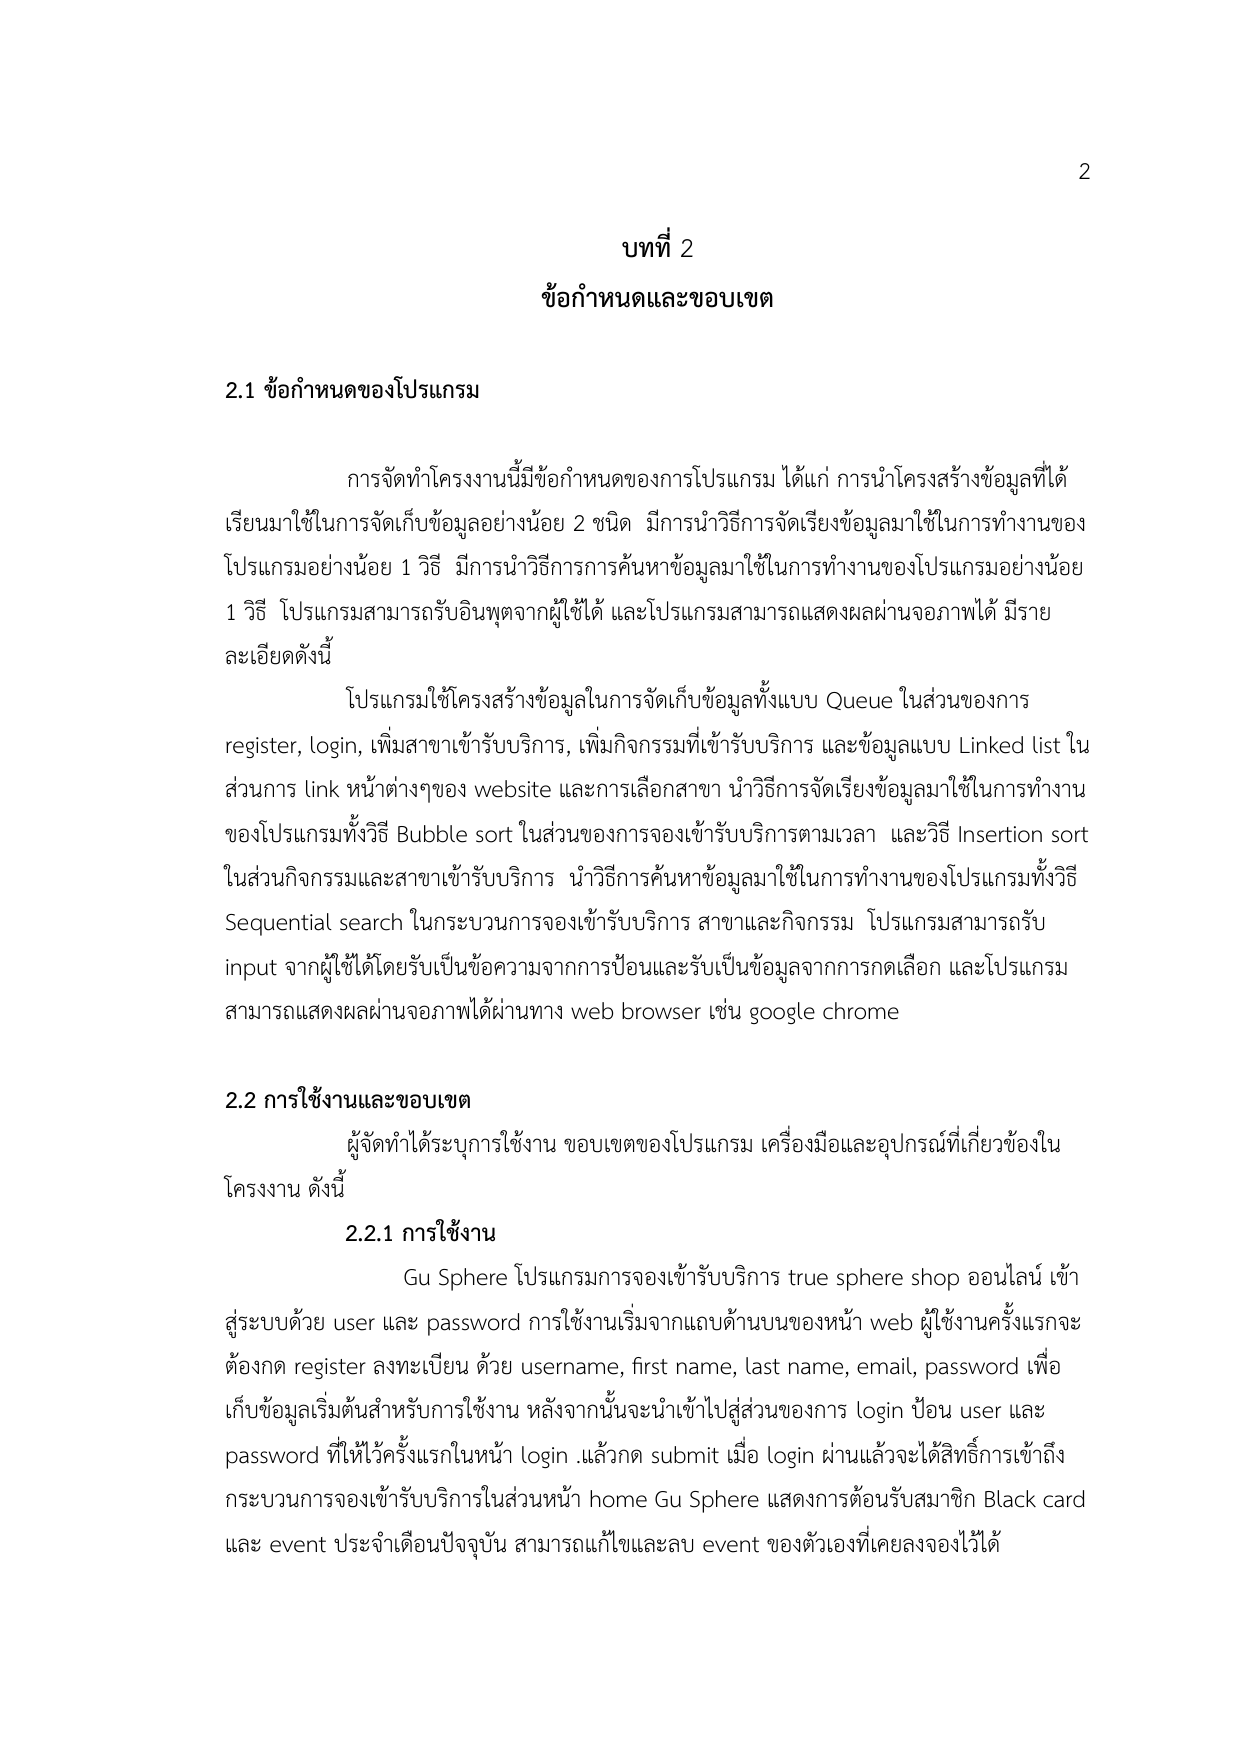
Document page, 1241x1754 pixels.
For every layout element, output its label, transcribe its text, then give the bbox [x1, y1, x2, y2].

text การจัดทำโครงงานนี้มีข้อกำหนดของการโปรแกรม ได้แก่ การนำโครงสร้างข้อมูลที่ได้เรียนมาใช้ในการจัดเก็บข้อมูลอย่างน้อย 2 ชนิด มีการนำวิธีการจัดเรียงข้อมูลมาใช้ในการทำงานของโปรแกรมอย่างน้อย 1 วิธี มีการนำวิธีการการค้นหาข้อมูลมาใช้ในการทำงานของโปรแกรมอย่างน้อย 1 วิธี โปรแกรมสามารถรับอินพุตจากผู้ใช้ได้ และโปรแกรมสามารถแสดงผลผ่านจอภาพได้ มีรายละเอียดดังนี้ [225, 458, 1090, 680]
subtitle 2.1 ข้อกำหนดของโปรแกรม [225, 369, 1090, 413]
text ผู้จัดทำได้ระบุการใช้งาน ขอบเขตของโปรแกรม เครื่องมือและอุปกรณ์ที่เกี่ยวข้องในโครงงาน ดังนี้ [225, 1123, 1090, 1212]
subtitle 2.2.1 การใช้งาน [225, 1212, 1090, 1257]
subtitle 2.2 การใช้งานและขอบเขต [225, 1079, 1090, 1123]
subtitle Gu Sphere โปรแกรมการจองเข้ารับบริการ true sphere shop ออนไลน์ เข้าสู่ระบบด้วย user และ password การใช้งานเริ่มจากแถบด้านบนของหน้า web ผู้ใช้งานครั้งแรกจะต้องกด register ลงทะเบียน ด้วย username, first name, last name, email, password เพื่อเก็บข้อมูลเริ่มต้นสำหรับการใช้งาน หลังจากนั้นจะนำเข้าไปสู่ส่วนของการ login ป้อน user และ password ที่ให้ไว้ครั้งแรกในหน้า login .แล้วกด submit เมื่อ login ผ่านแล้วจะได้สิทธิ์การเข้าถึงกระบวนการจองเข้ารับบริการในส่วนหน้า home Gu Sphere แสดงการต้อนรับสมาชิก Black card และ event ประจำเดือนปัจจุบัน สามารถแก้ไขและลบ event ของตัวเองที่เคยลงจองไว้ได้ [225, 1257, 1090, 1567]
subtitle ข้อกำหนดและขอบเขต [225, 225, 1090, 325]
text โปรแกรมใช้โครงสร้างข้อมูลในการจัดเก็บข้อมูลทั้งแบบ Queue ในส่วนของการ register, login, เพิ่มสาขาเข้ารับบริการ, เพิ่มกิจกรรมที่เข้ารับบริการ และข้อมูลแบบ Linked list ในส่วนการ link หน้าต่างๆของ website และการเลือกสาขา นำวิธีการจัดเรียงข้อมูลมาใช้ในการทำงานของโปรแกรมทั้งวิธี Bubble sort ในส่วนของการจองเข้ารับบริการตามเวลา และวิธี Insertion sort ในส่วนกิจกรรมและสาขาเข้ารับบริการ นำวิธีการค้นหาข้อมูลมาใช้ในการทำงานของโปรแกรมทั้งวิธี Sequential search ในกระบวนการจองเข้ารับบริการ สาขาและกิจกรรม โปรแกรมสามารถรับ input จากผู้ใช้ได้โดยรับเป็นข้อความจากการป้อนและรับเป็นข้อมูลจากการกดเลือก และโปรแกรมสามารถแสดงผลผ่านจอภาพได้ผ่านทาง web browser เช่น google chrome [225, 680, 1090, 1035]
